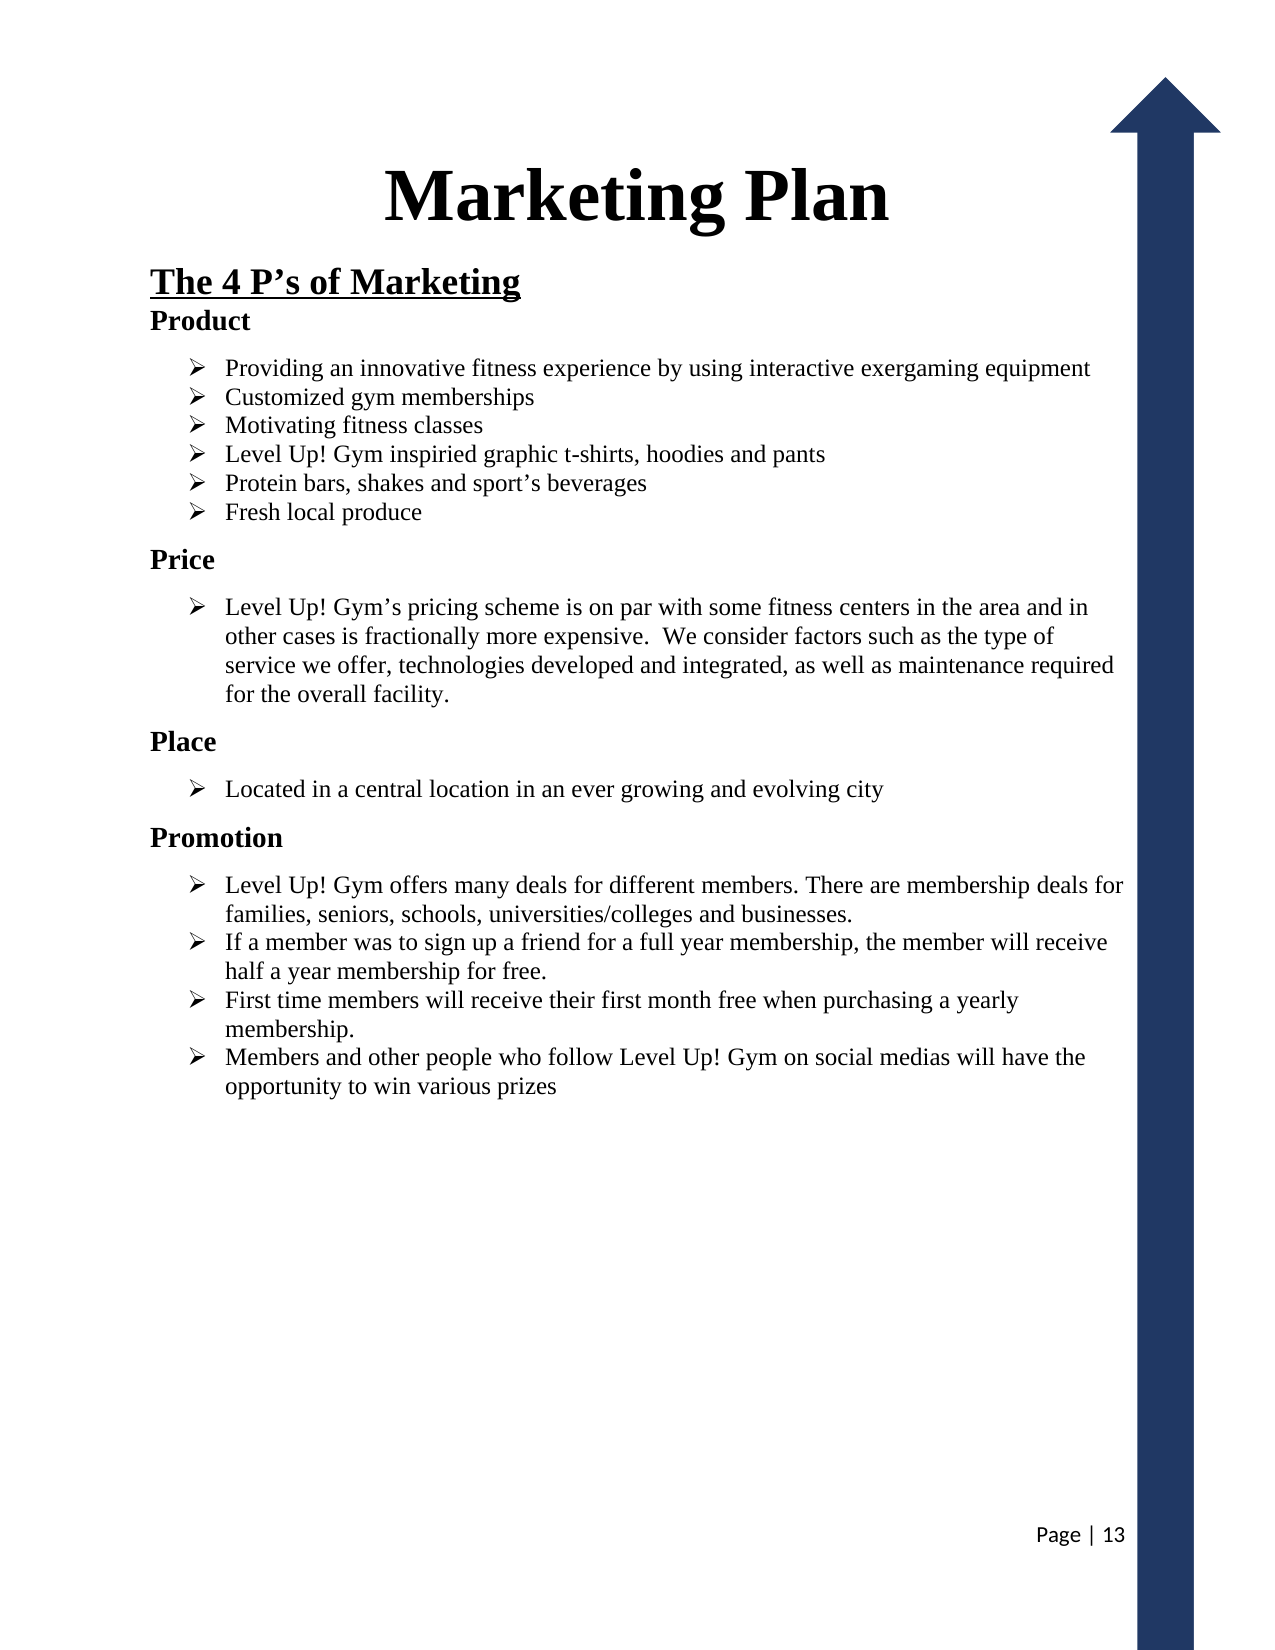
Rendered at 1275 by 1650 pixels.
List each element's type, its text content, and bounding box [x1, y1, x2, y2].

text Place [150, 724, 1125, 758]
list Level Up! Gym inspiried graphic t-shirts, hoodies and pants [187, 439, 1125, 468]
list Level Up! Gym offers many deals for different members. There are membership deals for families, seniors, schools, universities/colleges and businesses. [187, 870, 1125, 927]
list Customized gym memberships [187, 382, 1125, 411]
text Promotion [150, 820, 1125, 853]
text The 4 P’s of Marketing [150, 260, 1125, 303]
list Level Up! Gym’s pricing scheme is on par with some fitness centers in the area and in other cases is fractionally more expensive. We consider factors such as the type of service we offer, technologies developed and integrated, as well as maintenance required for the overall facility. [187, 592, 1125, 707]
list Motivating fitness classes [187, 411, 1125, 439]
list First time members will receive their first month free when purchasing a yearly membership. [187, 985, 1125, 1042]
list Members and other people who follow Level Up! Gym on social medias will have the opportunity to win various prizes [187, 1042, 1125, 1100]
text Marketing Plan [150, 150, 1125, 236]
text Price [150, 542, 1125, 576]
list If a member was to sign up a friend for a full year membership, the member will receive half a year membership for free. [187, 927, 1125, 985]
list Located in a central location in an ever growing and evolving city [187, 774, 1125, 803]
list Protein bars, shakes and sport’s beverages [187, 468, 1125, 497]
list Fresh local produce [187, 497, 1125, 526]
text Product [150, 303, 1125, 336]
list Providing an innovative fitness experience by using interactive exergaming equipment [187, 353, 1125, 382]
